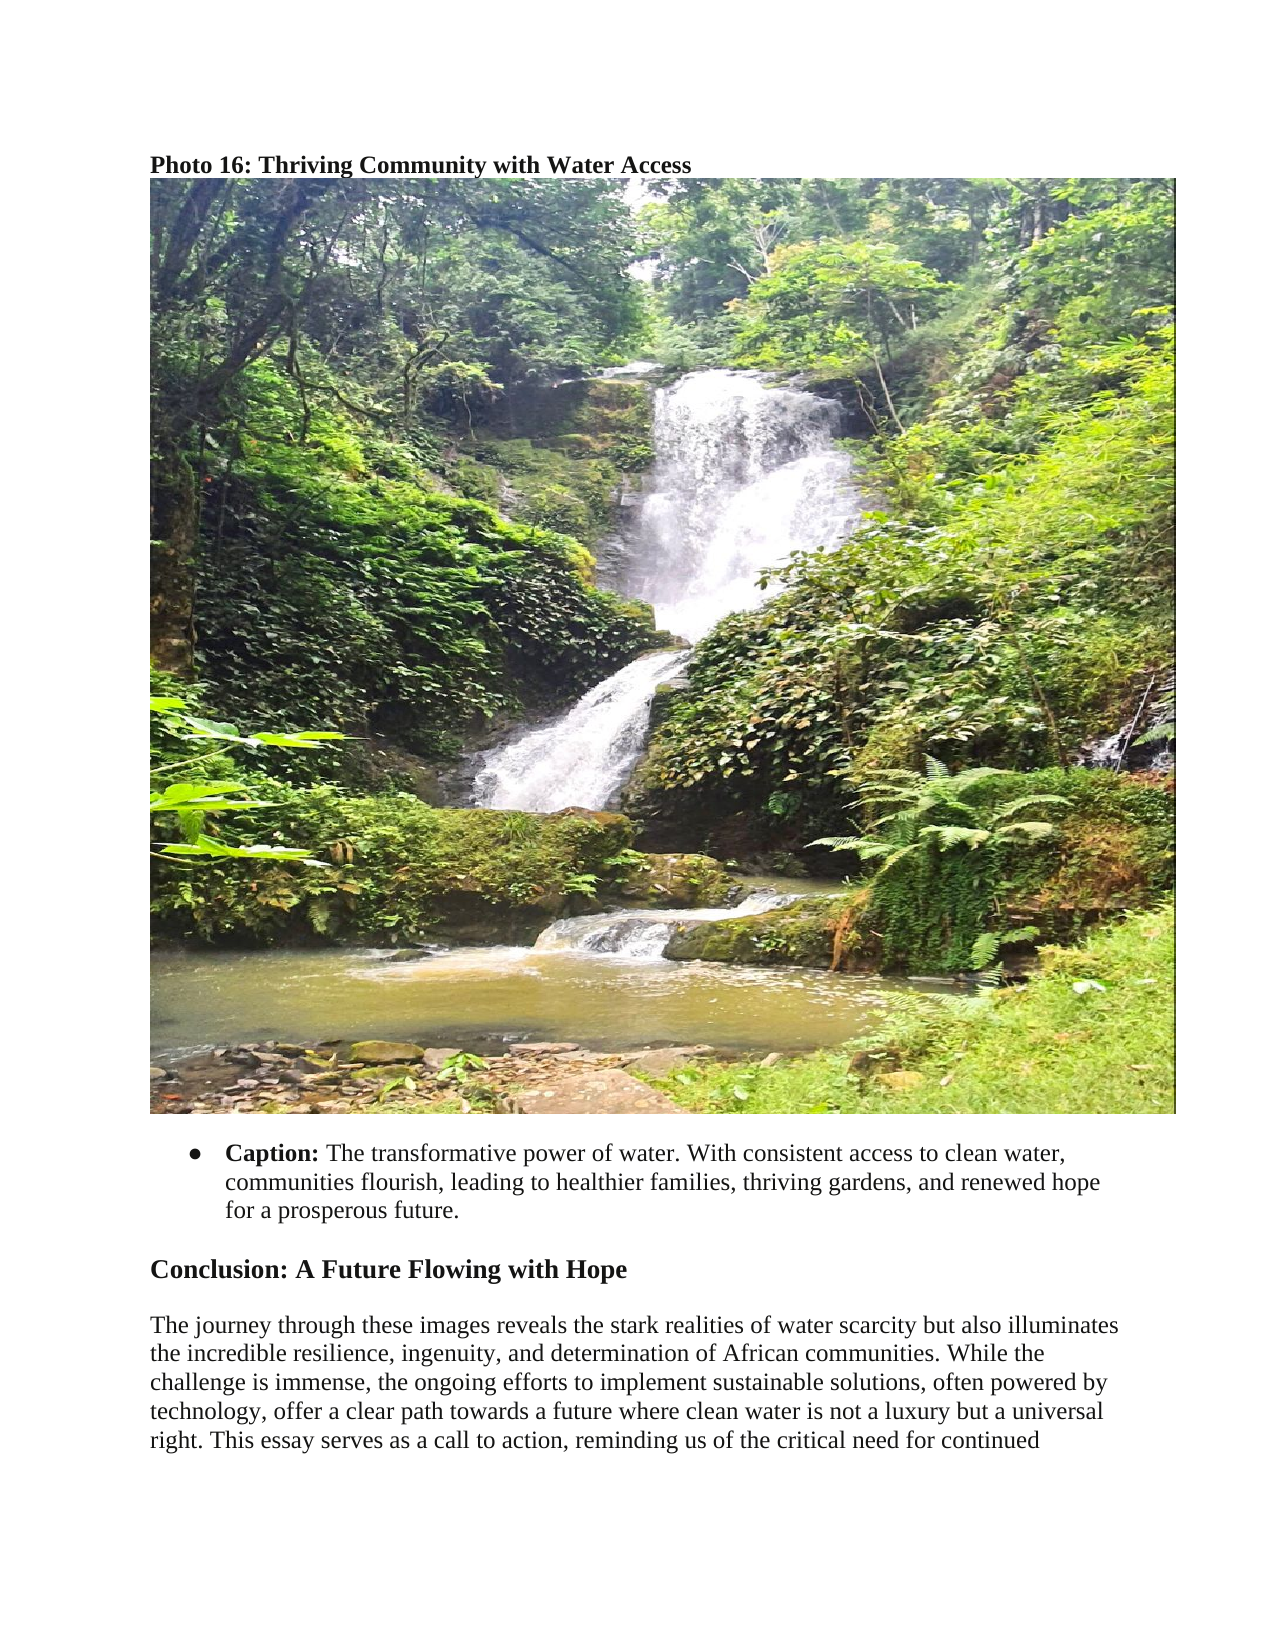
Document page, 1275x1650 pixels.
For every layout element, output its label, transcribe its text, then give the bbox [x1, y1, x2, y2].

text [150, 1310, 1125, 1453]
picture [150, 178, 1176, 1114]
list Caption: The transformative power of water. With consistent access to clean water, communities flourish, leading to healthier families, thriving gardens, and renewed hope for a prosperous future. [187, 1138, 1125, 1224]
subtitle Conclusion: A Future Flowing with Hope [150, 1253, 1125, 1285]
text Photo 16: Thriving Community with Water Access [150, 150, 1125, 178]
